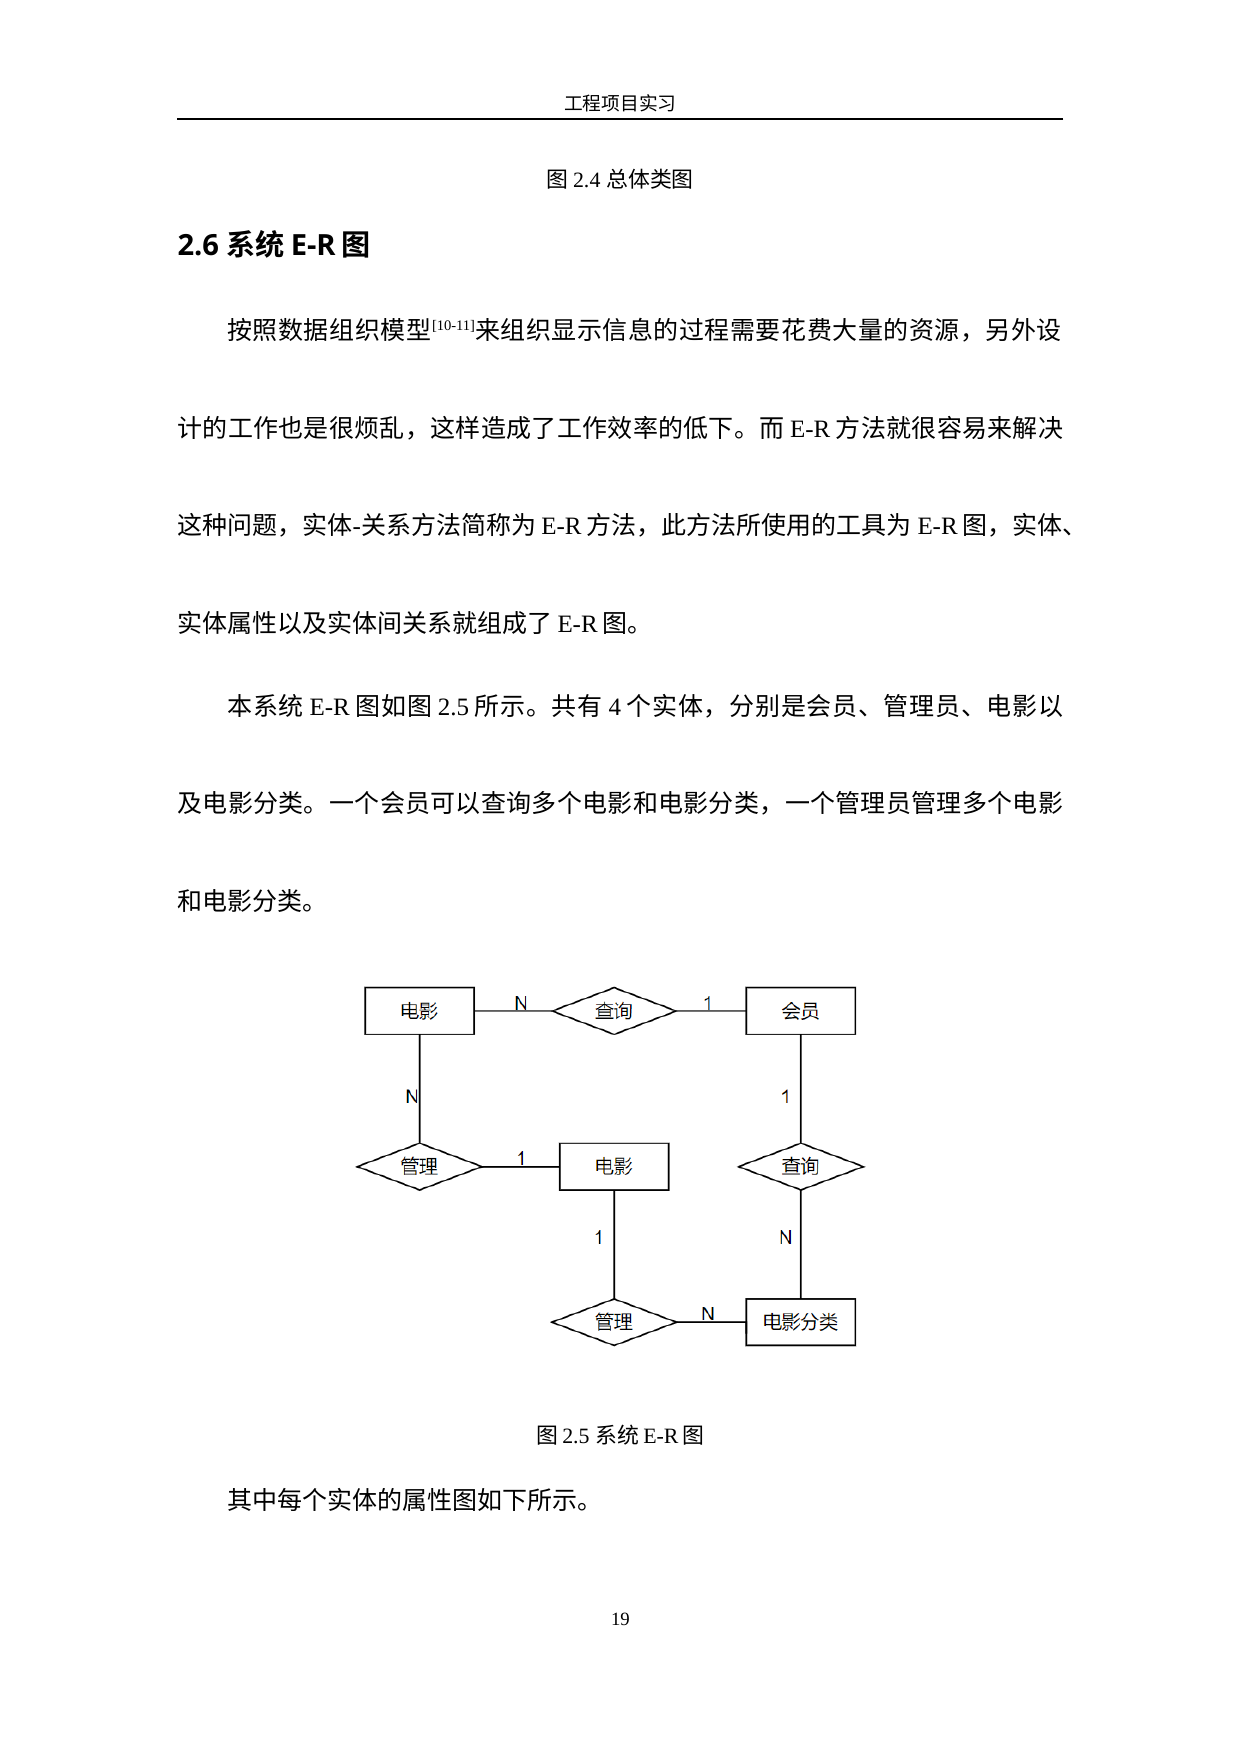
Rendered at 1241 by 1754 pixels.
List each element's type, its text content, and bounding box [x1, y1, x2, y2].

subtitle 2.6 系统E-R图 [177, 210, 1063, 275]
text 按照数据组织模型[10-11]来组织显示信息的过程需要花费大量的资源，另外设计的工作也是很烦乱，这样造成了工作效率的低下。而E-R方法就很容易来解决这种问题，实体-关系方法简称为E-R方法，此方法所使用的工具为E-R图，实体、实体属性以及实体间关系就组成了E-R图。 [177, 296, 1063, 654]
picture [332, 950, 909, 1380]
text 图2.5 系统E-R图 [177, 1418, 1063, 1450]
text 其中每个实体的属性图如下所示。 [177, 1466, 1063, 1531]
text 图2.4 总体类图 [177, 162, 1063, 194]
text 本系统E-R图如图2.5所示。共有4个实体，分别是会员、管理员、电影以及电影分类。一个会员可以查询多个电影和电影分类，一个管理员管理多个电影和电影分类。 [177, 672, 1063, 932]
